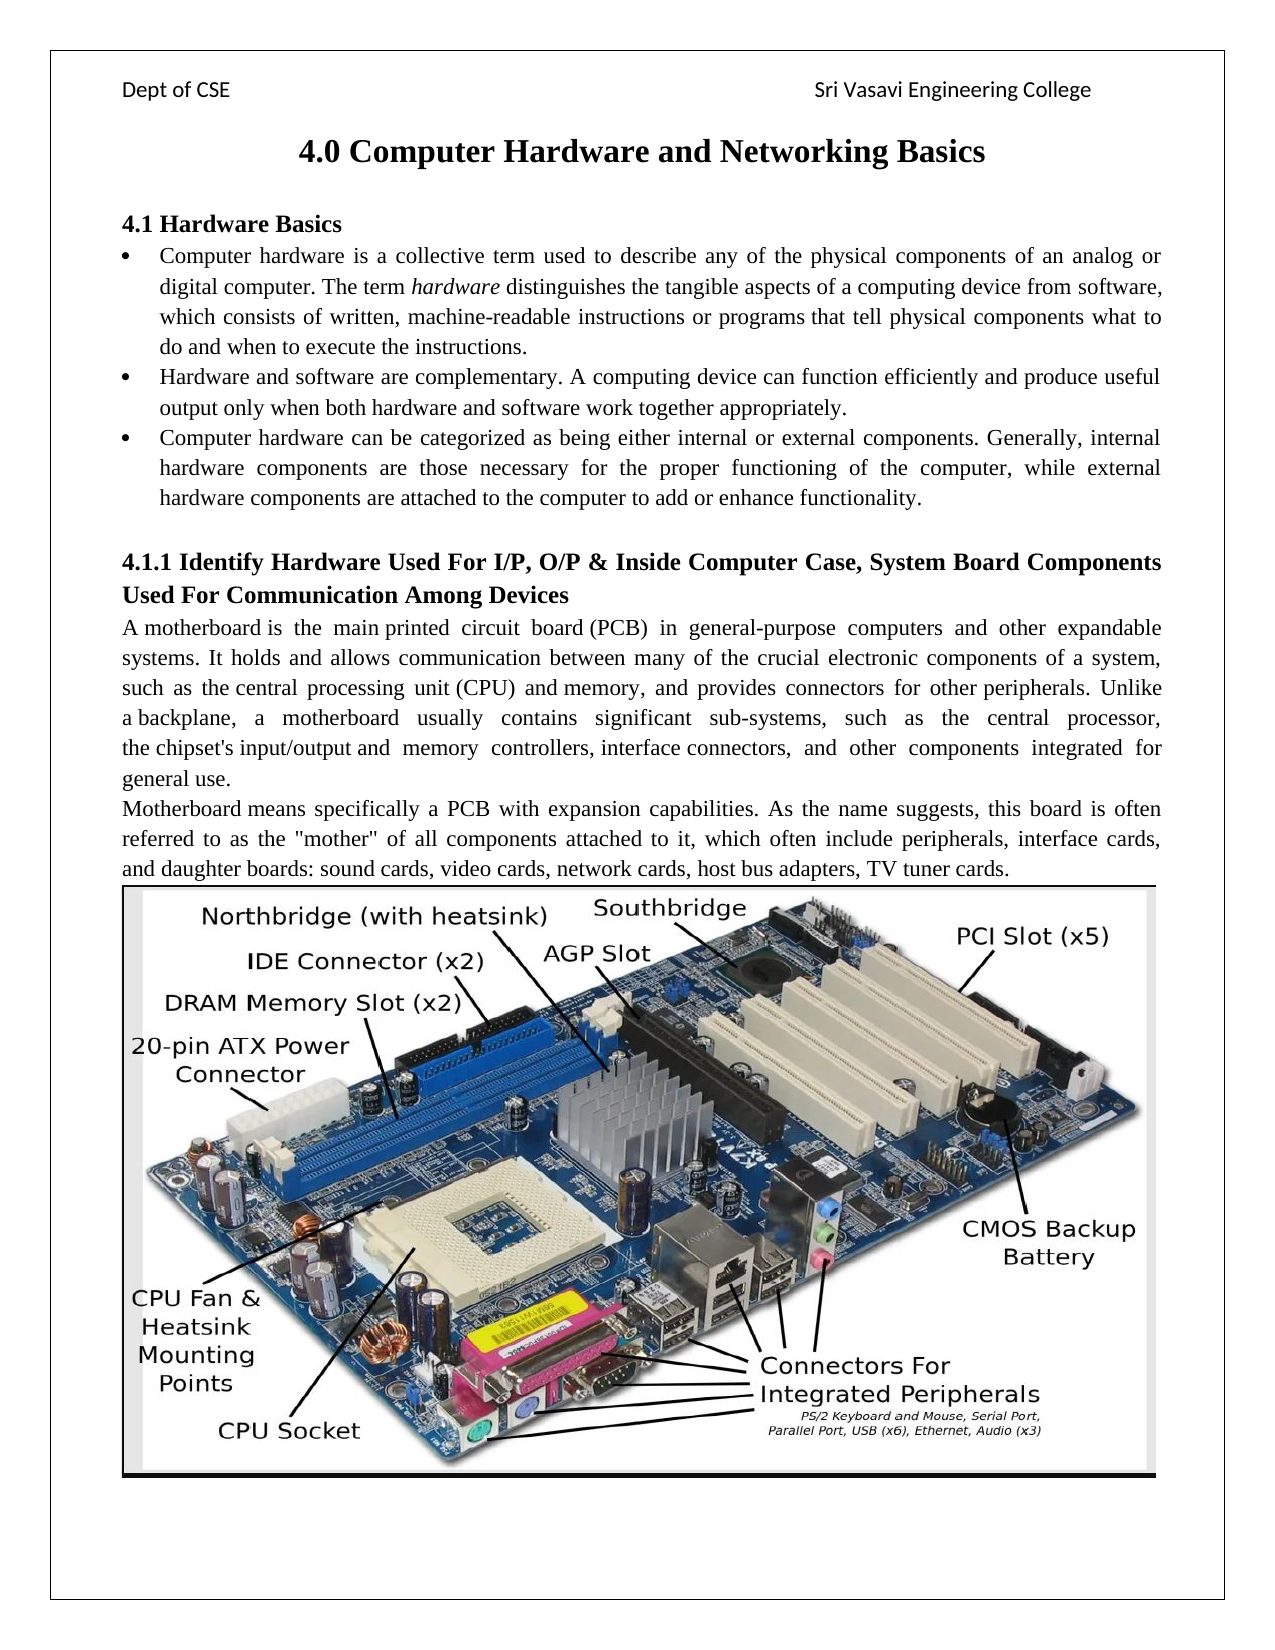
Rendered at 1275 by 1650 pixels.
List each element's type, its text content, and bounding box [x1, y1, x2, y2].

picture [121, 885, 1156, 1478]
text Motherboard means specifically a PCB with expansion capabilities. As the name suggests, this board is often referred to as the "mother" of all components attached to it, which often include peripherals, interface cards, and daughter boards: sound cards, video cards, network cards, host bus adapters, TV tuner cards. [122, 795, 1162, 882]
text A motherboard is the main printed circuit board (PCB) in general-purpose computers and other expandable systems. It holds and allows communication between many of the crucial electronic components of a system, such as the central processing unit (CPU) and memory, and provides connectors for other peripherals. Unlike a backplane, a motherboard usually contains significant sub-systems, such as the central processor, the chipset's input/output and memory controllers, interface connectors, and other components integrated for general use. [122, 613, 1162, 791]
list Hardware and software are complementary. A computing device can function efficiently and produce useful output only when both hardware and software work together appropriately. [122, 363, 1162, 420]
text 4.1.1 Identify Hardware Used For I/P, O/P & Inside Computer Case, System Board Components Used For Communication Among Devices [122, 547, 1162, 609]
text 4.1 Hardware Basics [122, 209, 1162, 238]
list Computer hardware is a collective term used to describe any of the physical components of an analog or digital computer. The term hardware distinguishes the tangible aspects of a computing device from software, which consists of written, machine-readable instructions or programs that tell physical components what to do and when to execute the instructions. [122, 243, 1162, 359]
text 4.0 Computer Hardware and Networking Basics [122, 131, 1162, 169]
list Computer hardware can be categorized as being either internal or external components. Generally, internal hardware components are those necessary for the proper functioning of the computer, while external hardware components are attached to the computer to add or enhance functionality. [122, 424, 1162, 511]
